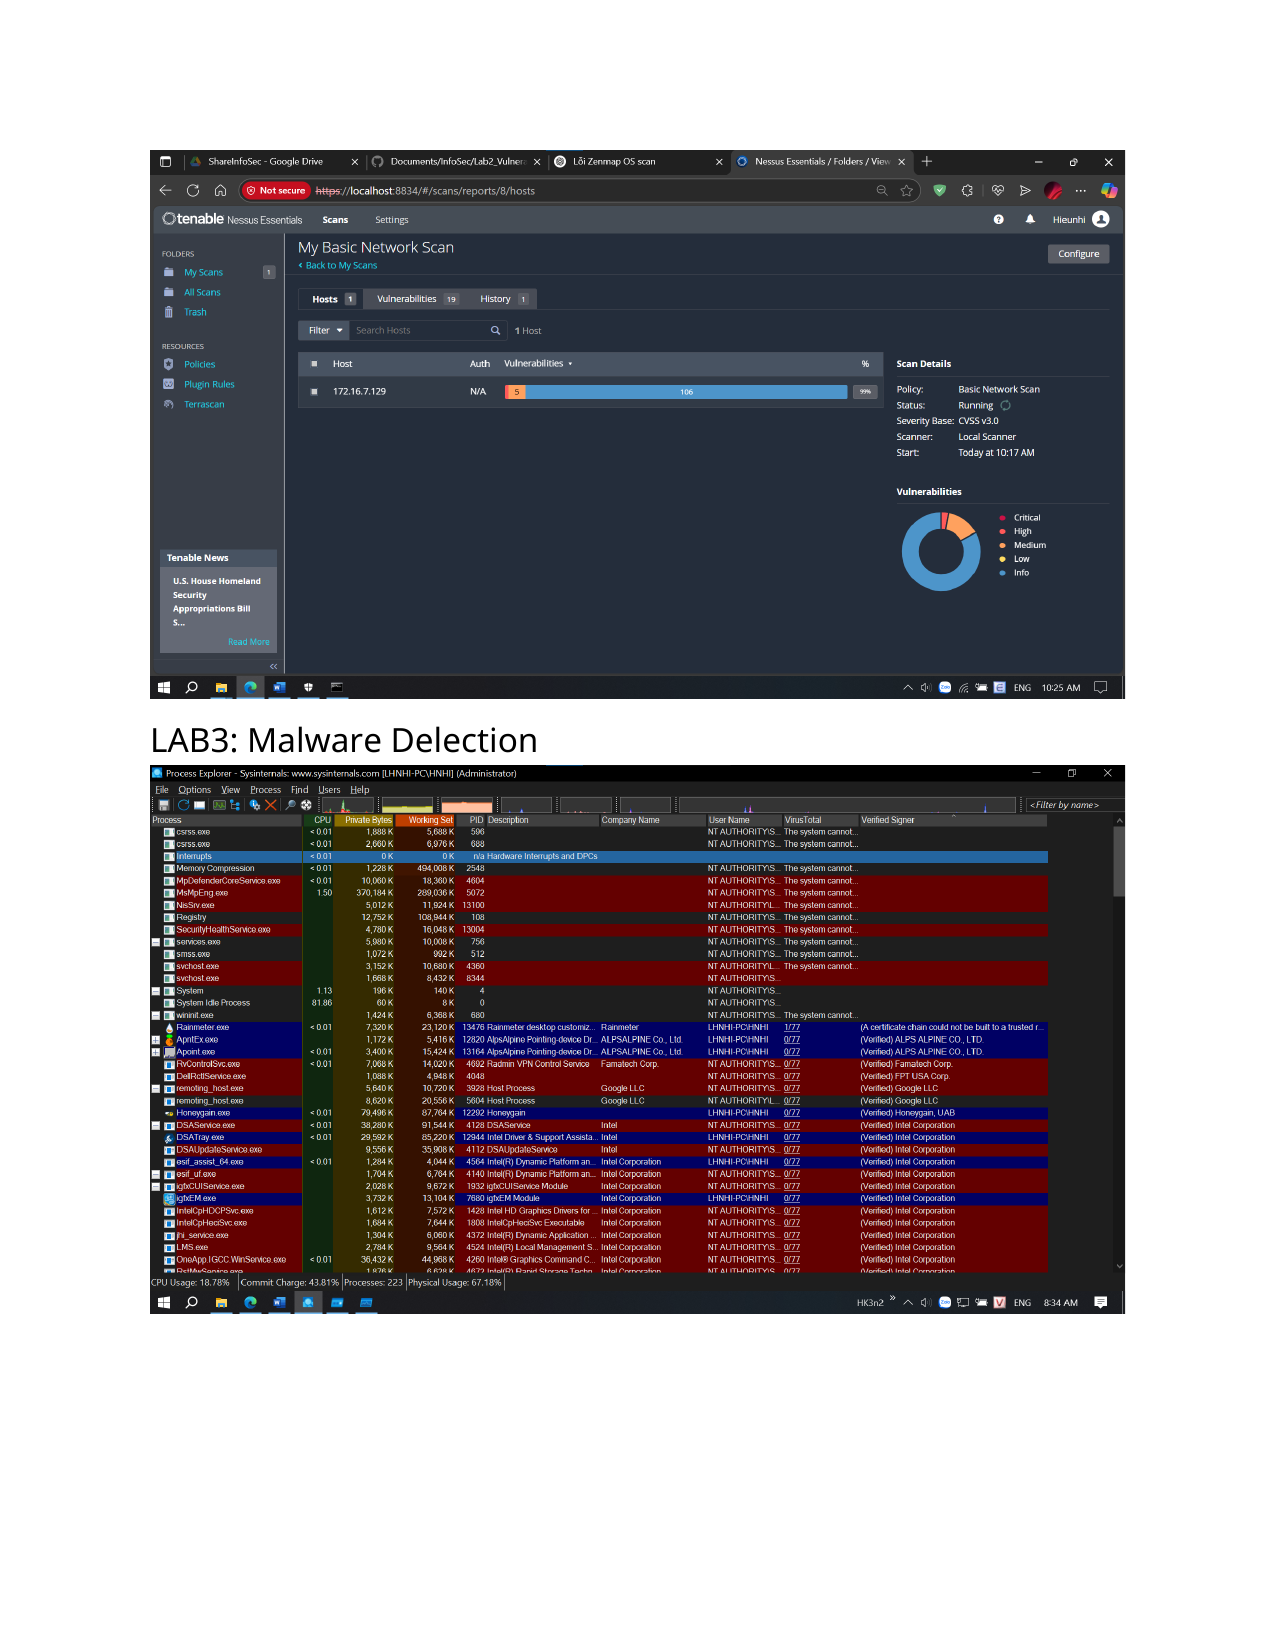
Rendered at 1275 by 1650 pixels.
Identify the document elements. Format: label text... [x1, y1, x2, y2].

text LAB3: Malware Delection [150, 717, 1125, 765]
picture [150, 150, 1125, 699]
picture [150, 765, 1125, 1314]
